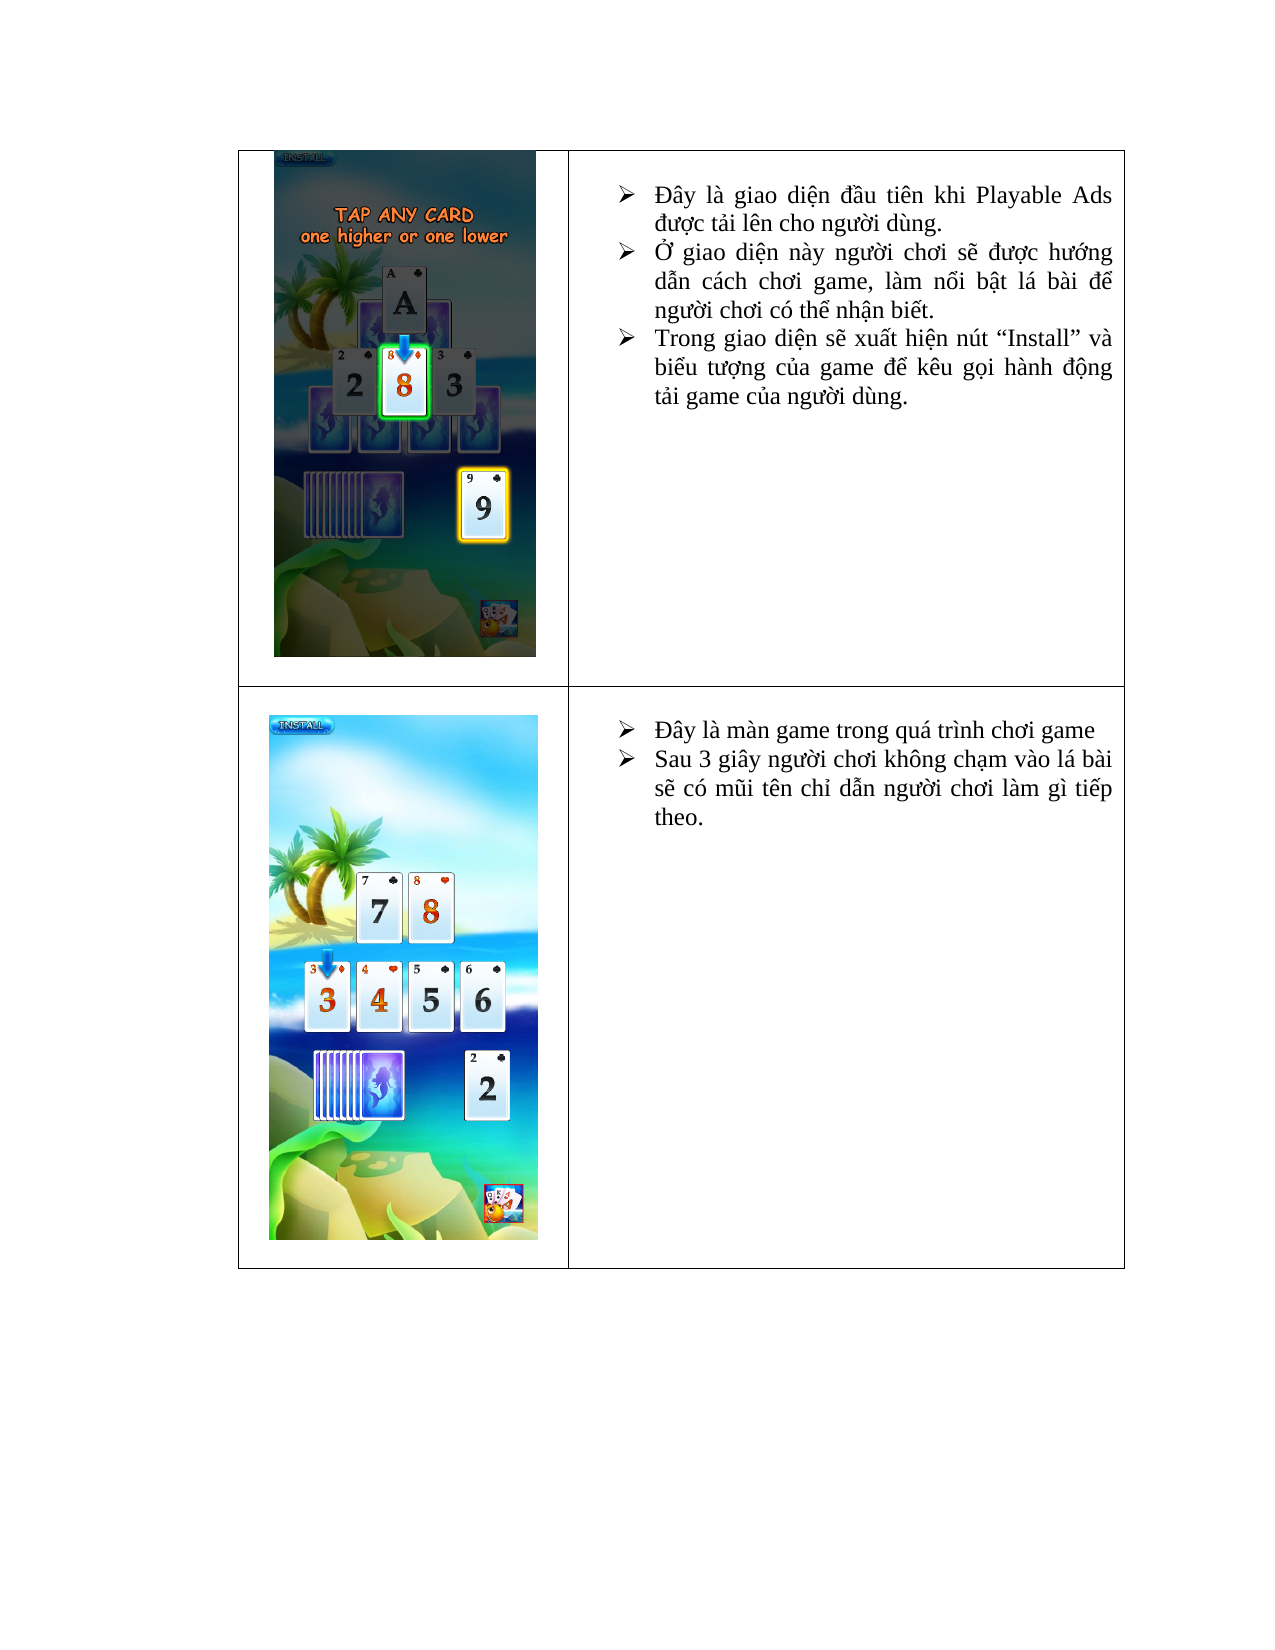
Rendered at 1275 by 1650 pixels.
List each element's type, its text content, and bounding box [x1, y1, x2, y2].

table_cell Đây là màn game trong quá trình chơi game Sau 3 giây người chơi không chạm vào lá bài sẽ có mũi tên chỉ dẫn người chơi làm gì tiếp theo. [569, 687, 1124, 1268]
table_cell [239, 687, 568, 1268]
picture [274, 150, 536, 657]
table_header Đây là giao diện đầu tiên khi Playable Ads được tải lên cho người dùng. Ở giao diện này người chơi sẽ được hướng dẫn cách chơi game, làm nổi bật lá bài để người chơi có thể nhận biết. Trong giao diện sẽ xuất hiện nút “Install” và biểu tượng của game để kêu gọi hành động tải game của người dùng. [569, 151, 1124, 686]
table_header [239, 151, 568, 686]
picture [269, 715, 538, 1240]
